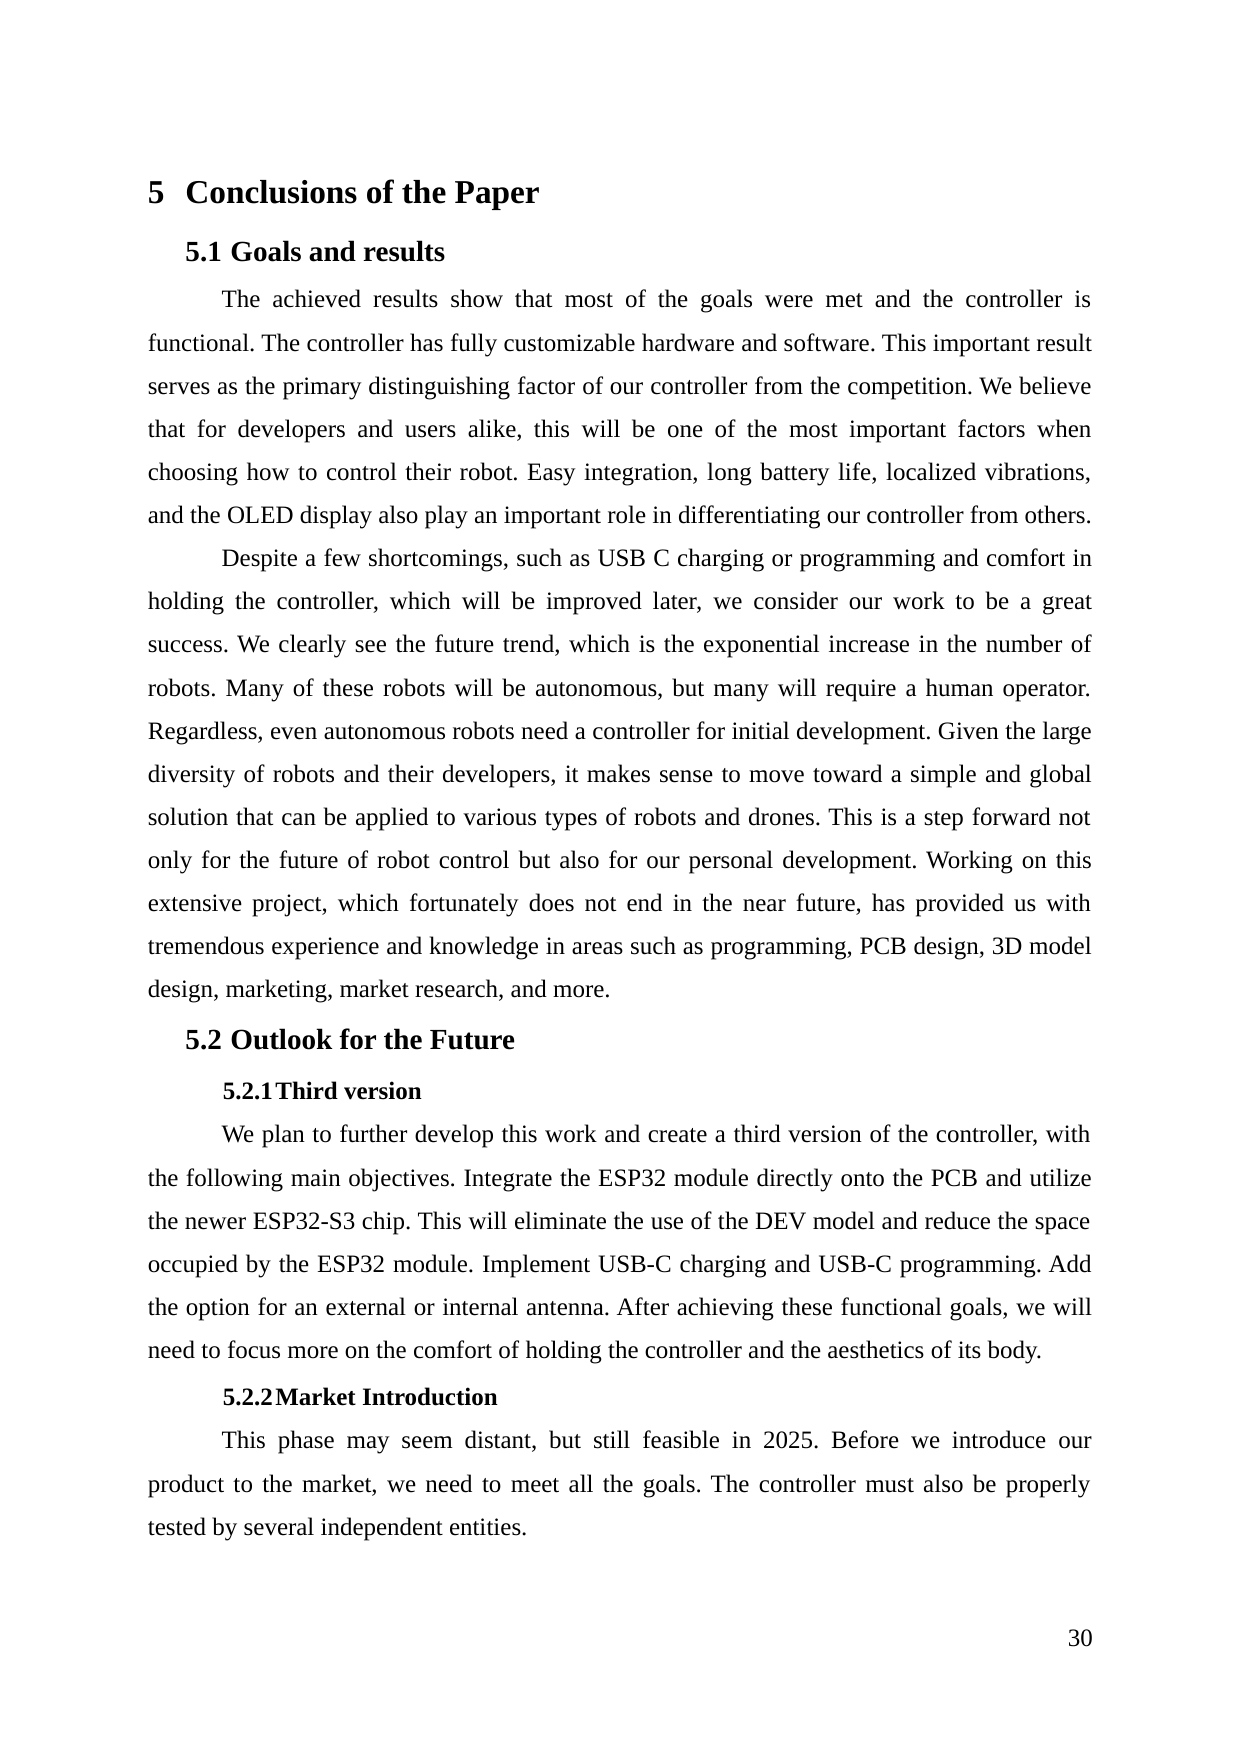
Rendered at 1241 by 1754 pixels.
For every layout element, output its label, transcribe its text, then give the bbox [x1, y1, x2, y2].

subtitle Market Introduction [223, 1382, 1093, 1411]
text This phase may seem distant, but still feasible in 2025. Before we introduce our product to the market, we need to meet all the goals. The controller must also be properly tested by several independent entities. [148, 1426, 1093, 1541]
text The achieved results show that most of the goals were met and the controller is functional. The controller has fully customizable hardware and software. This important result serves as the primary distinguishing factor of our controller from the competition. We believe that for developers and users alike, this will be one of the most important factors when choosing how to control their robot. Easy integration, long battery life, localized vibrations, and the OLED display also play an important role in differentiating our controller from others. [148, 284, 1093, 529]
subtitle Third version [223, 1076, 1093, 1105]
subtitle Goals and results [185, 234, 1093, 268]
subtitle Conclusions of the Paper [148, 173, 1093, 211]
subtitle Outlook for the Future [185, 1022, 1093, 1055]
text We plan to further develop this work and create a third version of the controller, with the following main objectives. Integrate the ESP32 module directly onto the PCB and utilize the newer ESP32-S3 chip. This will eliminate the use of the DEV model and reduce the space occupied by the ESP32 module. Implement USB-C charging and USB-C programming. Add the option for an external or internal antenna. After achieving these functional goals, we will need to focus more on the comfort of holding the controller and the aesthetics of its body. [148, 1119, 1093, 1364]
text Despite a few shortcomings, such as USB C charging or programming and comfort in holding the controller, which will be improved later, we consider our work to be a great success. We clearly see the future trend, which is the exponential increase in the number of robots. Many of these robots will be autonomous, but many will require a human operator. Regardless, even autonomous robots need a controller for initial development. Given the large diversity of robots and their developers, it makes sense to move toward a simple and global solution that can be applied to various types of robots and drones. This is a step forward not only for the future of robot control but also for our personal development. Working on this extensive project, which fortunately does not end in the near future, has provided us with tremendous experience and knowledge in areas such as programming, PCB design, 3D model design, marketing, market research, and more. [148, 543, 1093, 1003]
